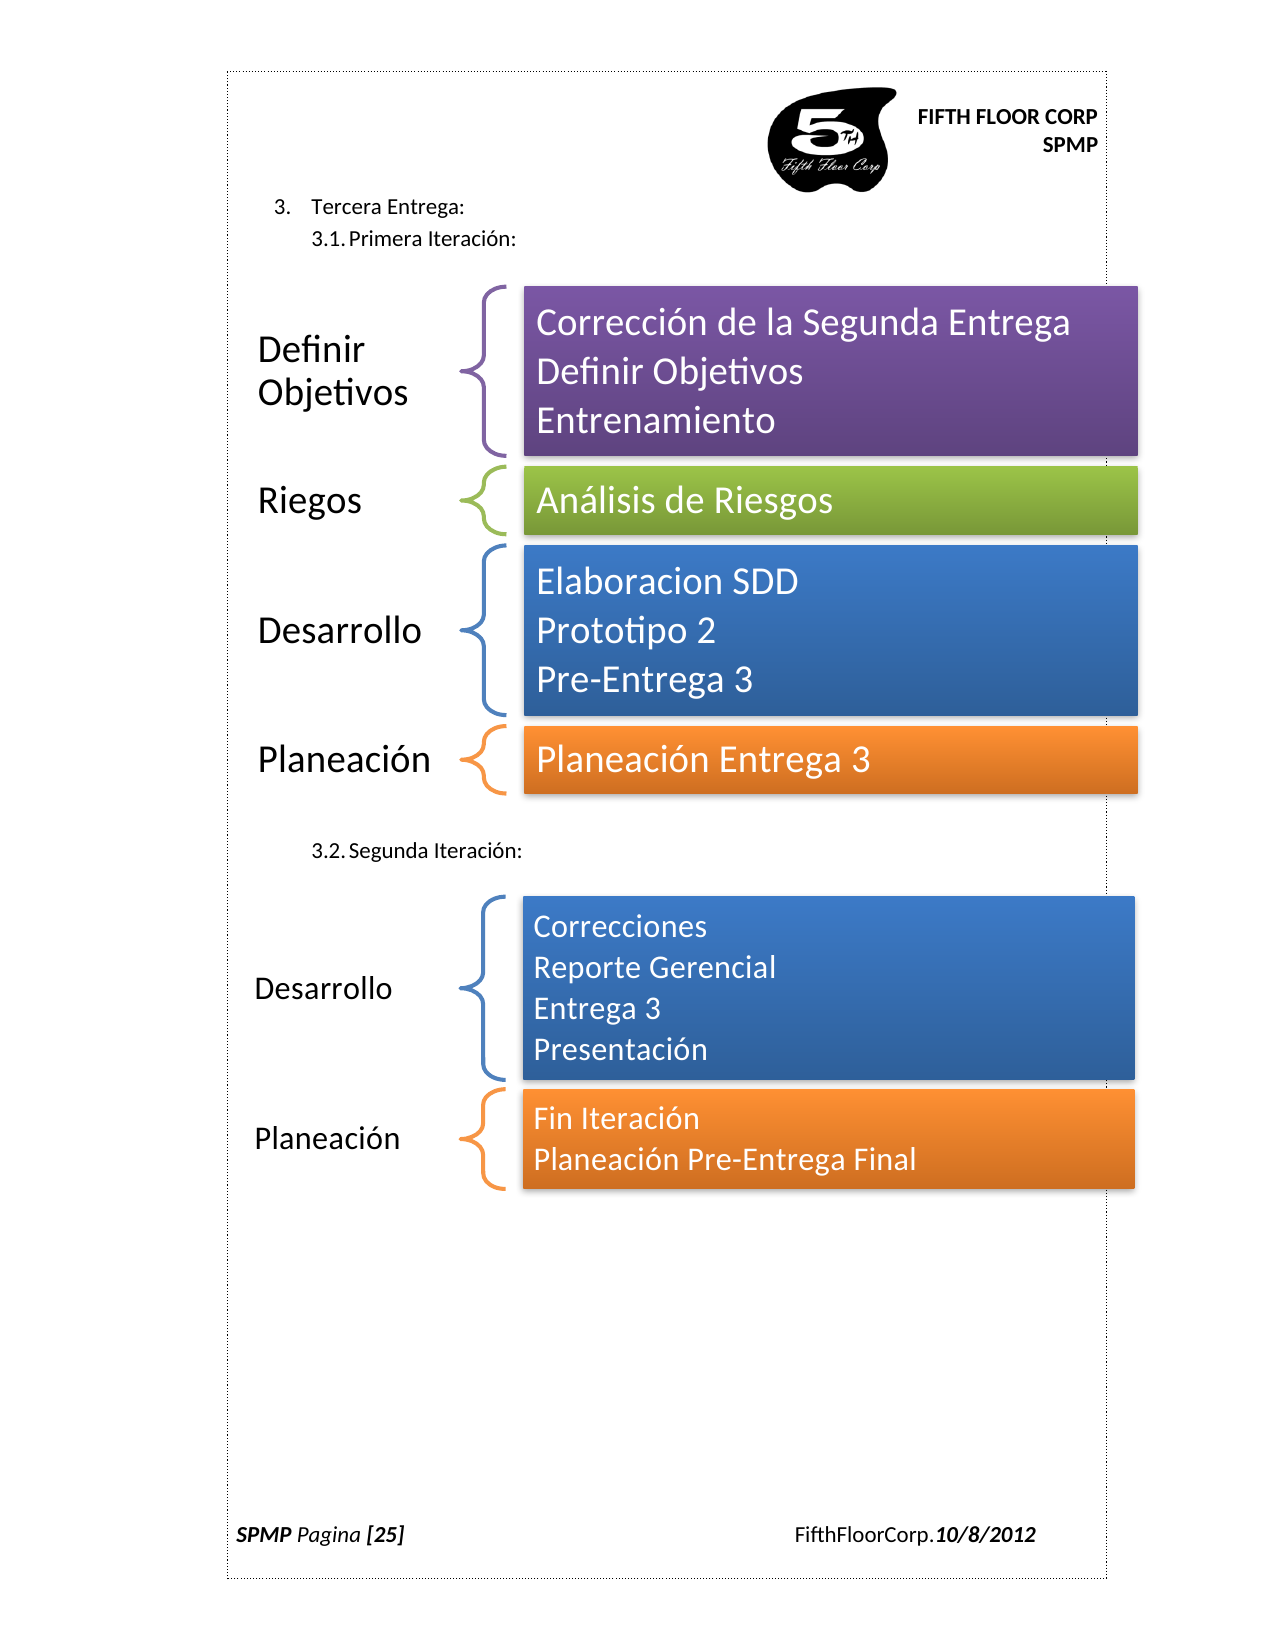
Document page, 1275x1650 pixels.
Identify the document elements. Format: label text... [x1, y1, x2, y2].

list Segunda Iteración: [311, 837, 1098, 865]
list Primera Iteración: [311, 224, 1098, 252]
picture [761, 79, 901, 192]
list Tercera Entrega: [274, 192, 1098, 220]
